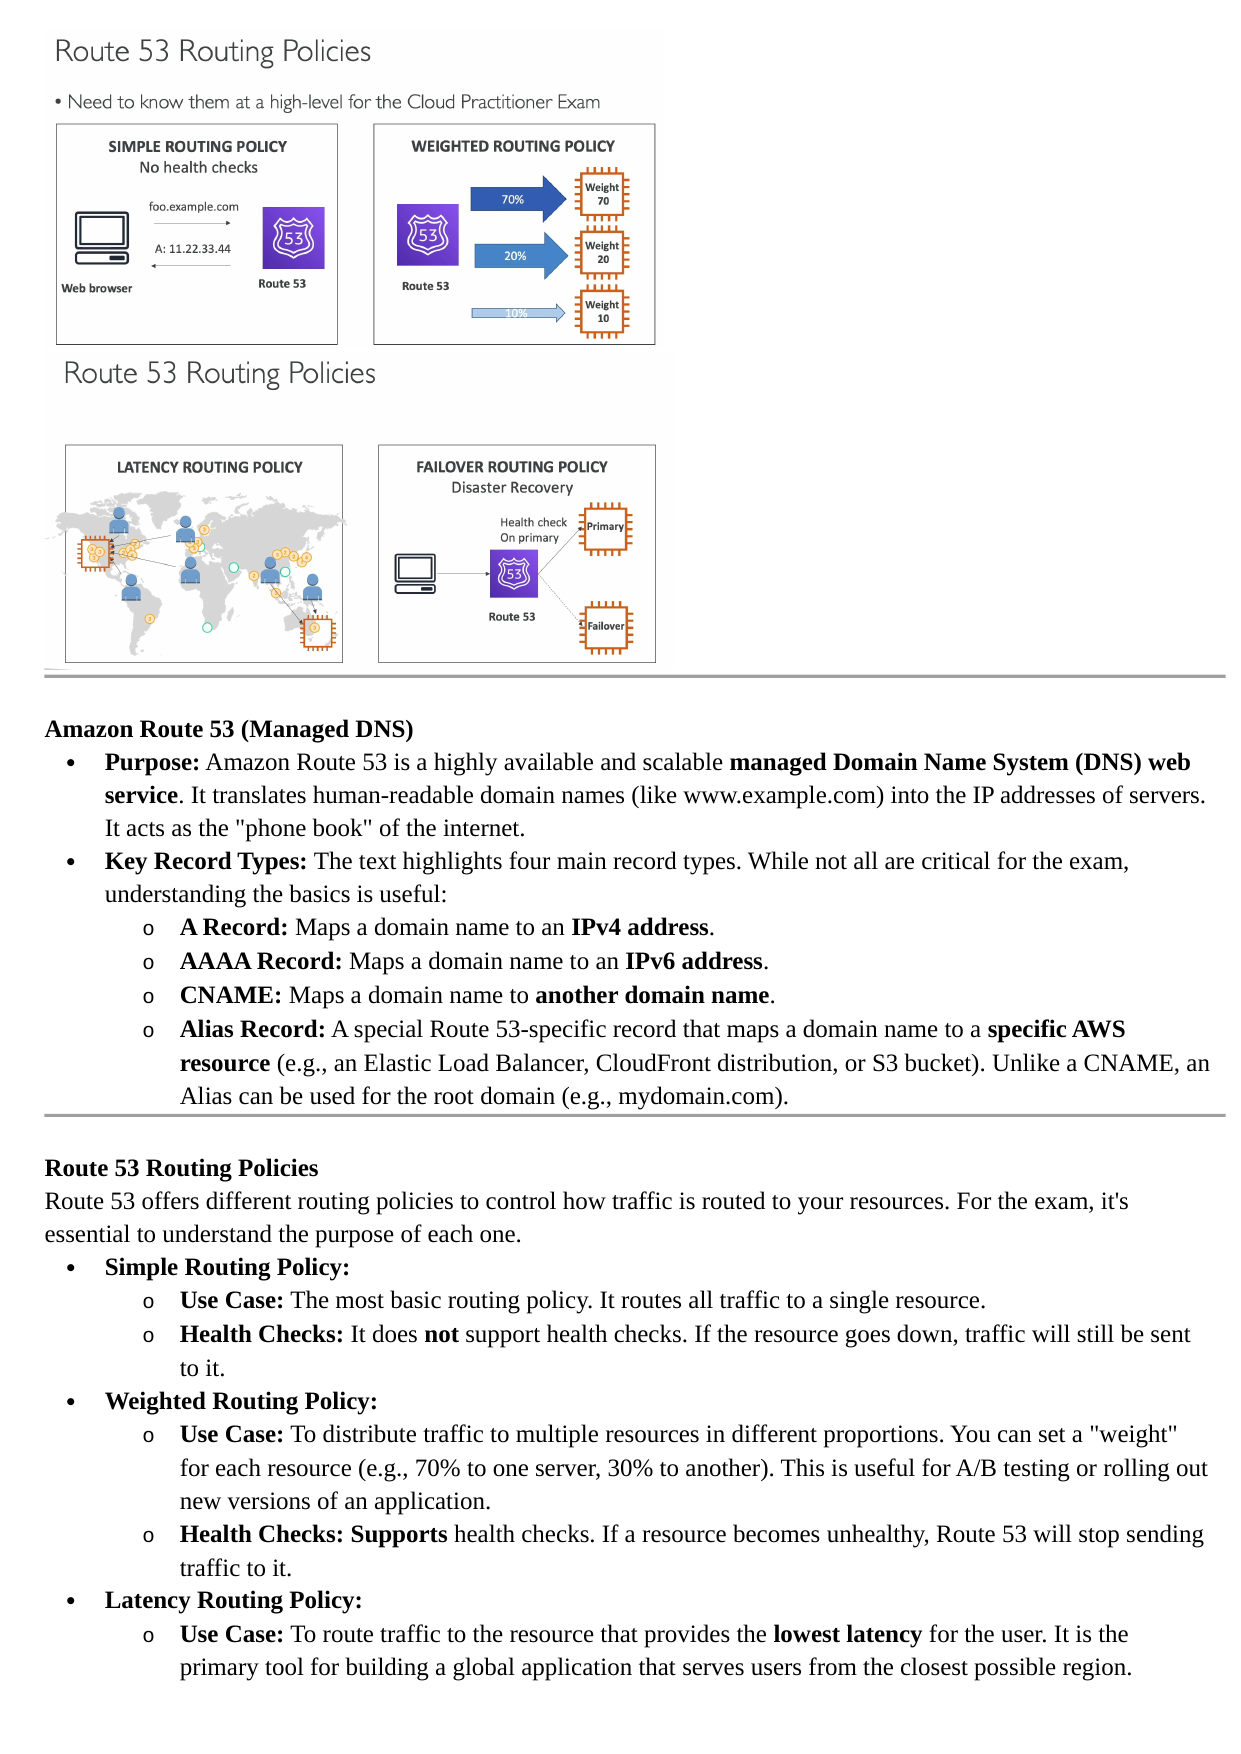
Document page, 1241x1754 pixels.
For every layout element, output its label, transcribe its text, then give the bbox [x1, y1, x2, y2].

list Route 53 offers different routing policies to control how traffic is routed to your resources. For the exam, it's essential to understand the purpose of each one. [44, 1186, 1211, 1248]
list Simple Routing Policy: [67, 1252, 1211, 1281]
list CNAME: Maps a domain name to another domain name. [142, 980, 1211, 1009]
list A Record: Maps a domain name to an IPv4 address. [142, 912, 1211, 942]
list Route 53 Routing Policies [44, 1153, 1211, 1182]
list Use Case: The most basic routing policy. It routes all traffic to a single resource. [142, 1285, 1211, 1314]
list Alias Record: A special Route 53-specific record that maps a domain name to a specific AWS resource (e.g., an Elastic Load Balancer, CloudFront distribution, or S3 bucket). Unlike a CNAME, an Alias can be used for the root domain (e.g., mydomain.com). [142, 1014, 1211, 1109]
list Health Checks: Supports health checks. If a resource becomes unhealthy, Route 53 will stop sending traffic to it. [142, 1519, 1211, 1581]
list Latency Routing Policy: [67, 1586, 1211, 1614]
list Amazon Route 53 (Managed DNS) [44, 714, 1211, 743]
picture [44, 29, 664, 349]
list Purpose: Amazon Route 53 is a highly available and scalable managed Domain Name System (DNS) web service. It translates human-readable domain names (like www.example.com) into the IP addresses of servers. It acts as the "phone book" of the internet. [67, 747, 1211, 842]
list Use Case: To distribute traffic to multiple resources in different proportions. You can set a "weight" for each resource (e.g., 70% to one server, 30% to another). This is useful for A/B testing or rolling out new versions of an application. [142, 1419, 1211, 1514]
list Use Case: To route traffic to the resource that provides the lowest latency for the user. It is the primary tool for building a global application that serves users from the closest possible region. [142, 1619, 1211, 1681]
list Key Record Types: The text highlights four main record types. While not all are critical for the exam, understanding the basics is useful: [67, 846, 1211, 908]
picture [44, 353, 675, 670]
list AAAA Record: Maps a domain name to an IPv6 address. [142, 946, 1211, 976]
list Weighted Routing Policy: [67, 1386, 1211, 1414]
list Health Checks: It does not support health checks. If the resource goes down, traffic will still be sent to it. [142, 1319, 1211, 1382]
